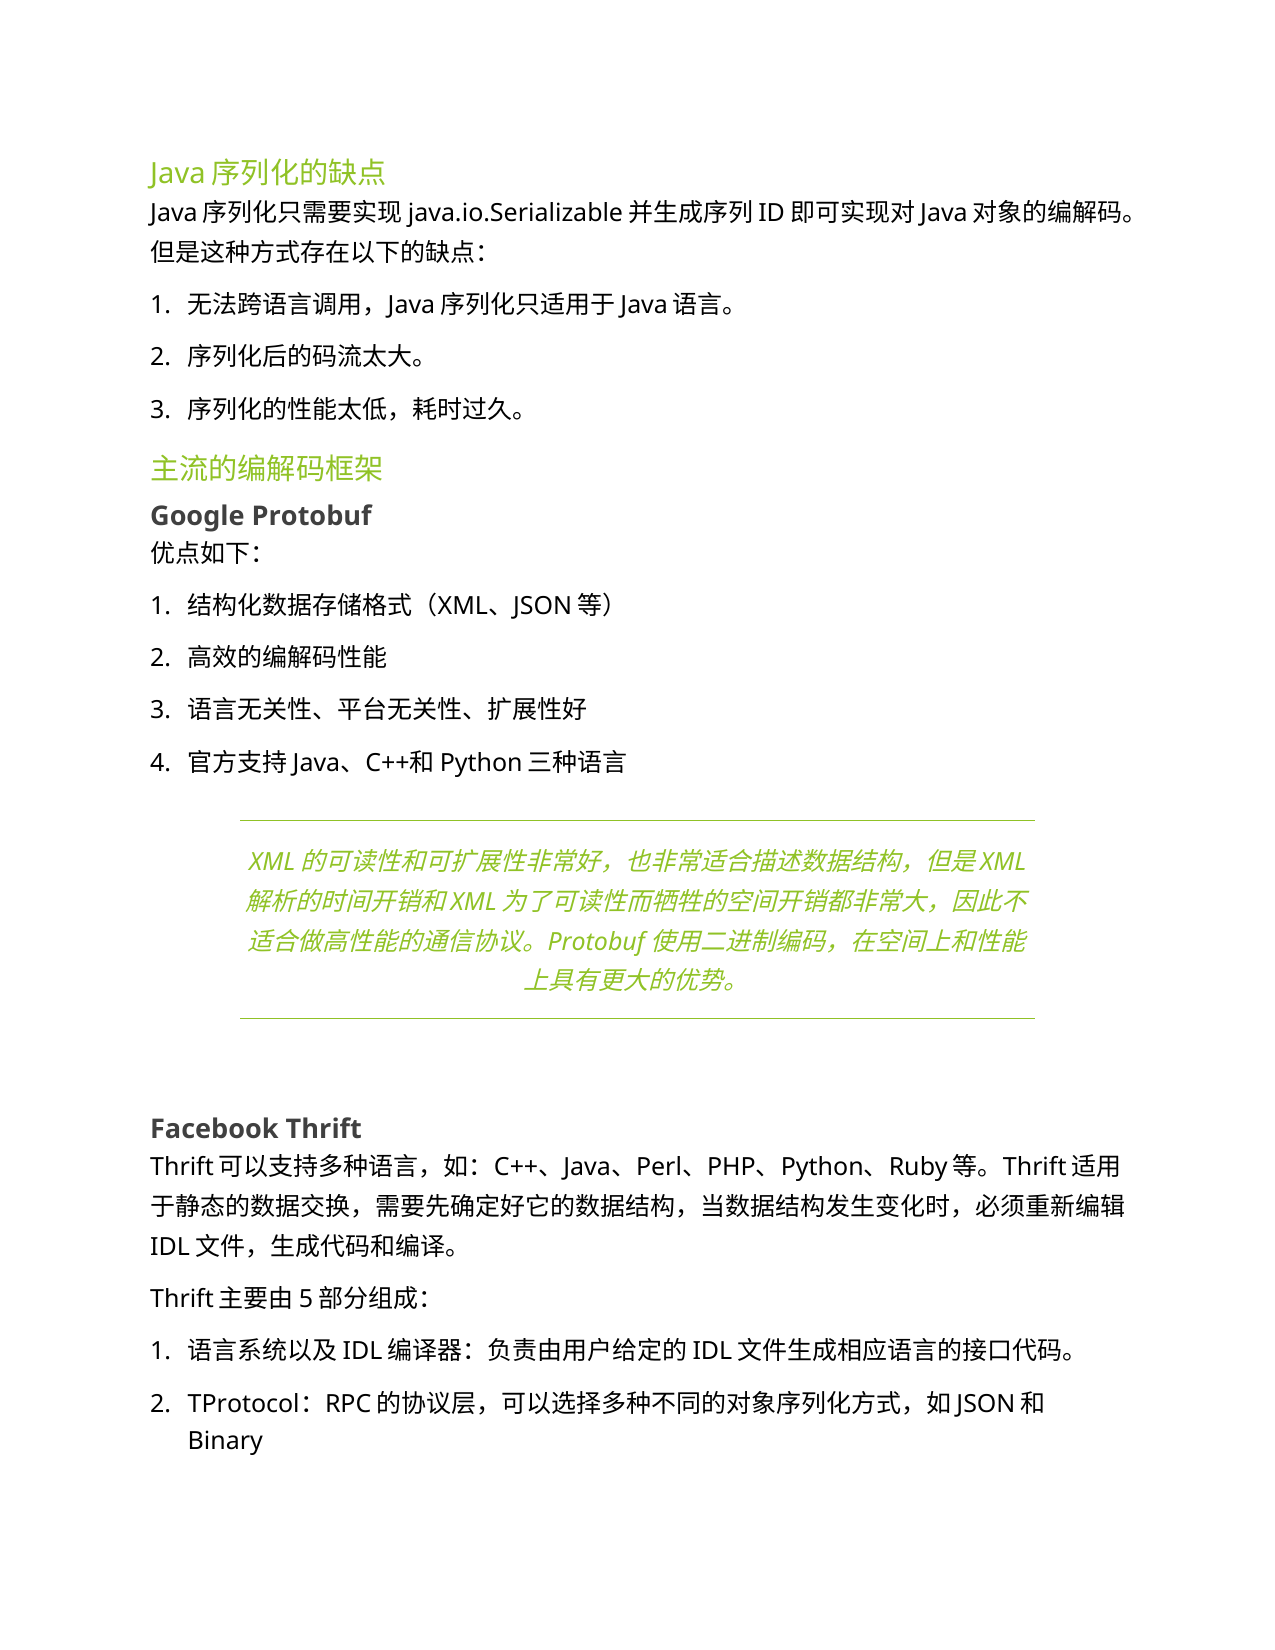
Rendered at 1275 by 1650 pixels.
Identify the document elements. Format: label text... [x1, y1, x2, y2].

subtitle Java序列化的缺点 [150, 150, 1125, 192]
list 序列化后的码流太大。 [150, 337, 1125, 373]
text Java序列化只需要实现java.io.Serializable并生成序列ID即可实现对Java对象的编解码。但是这种方式存在以下的缺点： [150, 192, 1125, 268]
subtitle 主流的编解码框架 [150, 446, 1125, 488]
list 官方支持Java、C++和Python三种语言 [150, 742, 1125, 778]
text Thrift可以支持多种语言，如：C++、Java、Perl、PHP、Python、Ruby等。Thrift适用于静态的数据交换，需要先确定好它的数据结构，当数据结构发生变化时，必须重新编辑IDL文件，生成代码和编译。 [150, 1147, 1125, 1262]
list 语言系统以及IDL编译器：负责由用户给定的IDL文件生成相应语言的接口代码。 [150, 1331, 1125, 1367]
list 无法跨语言调用，Java序列化只适用于Java语言。 [150, 284, 1125, 321]
text 优点如下： [150, 533, 1125, 569]
text XML的可读性和可扩展性非常好，也非常适合描述数据结构，但是XML解析的时间开销和XML为了可读性而牺牲的空间开销都非常大，因此不适合做高性能的通信协议。Protobuf使用二进制编码，在空间上和性能上具有更大的优势。 [240, 821, 1035, 1018]
list 语言无关性、平台无关性、扩展性好 [150, 690, 1125, 726]
subtitle Google Protobuf [150, 496, 1125, 533]
list 结构化数据存储格式（XML、JSON等） [150, 585, 1125, 622]
subtitle Facebook Thrift [150, 1110, 1125, 1147]
list 序列化的性能太低，耗时过久。 [150, 389, 1125, 425]
list TProtocol：RPC的协议层，可以选择多种不同的对象序列化方式，如JSON和Binary [150, 1383, 1125, 1457]
text Thrift主要由5部分组成： [150, 1278, 1125, 1315]
list 高效的编解码性能 [150, 638, 1125, 674]
